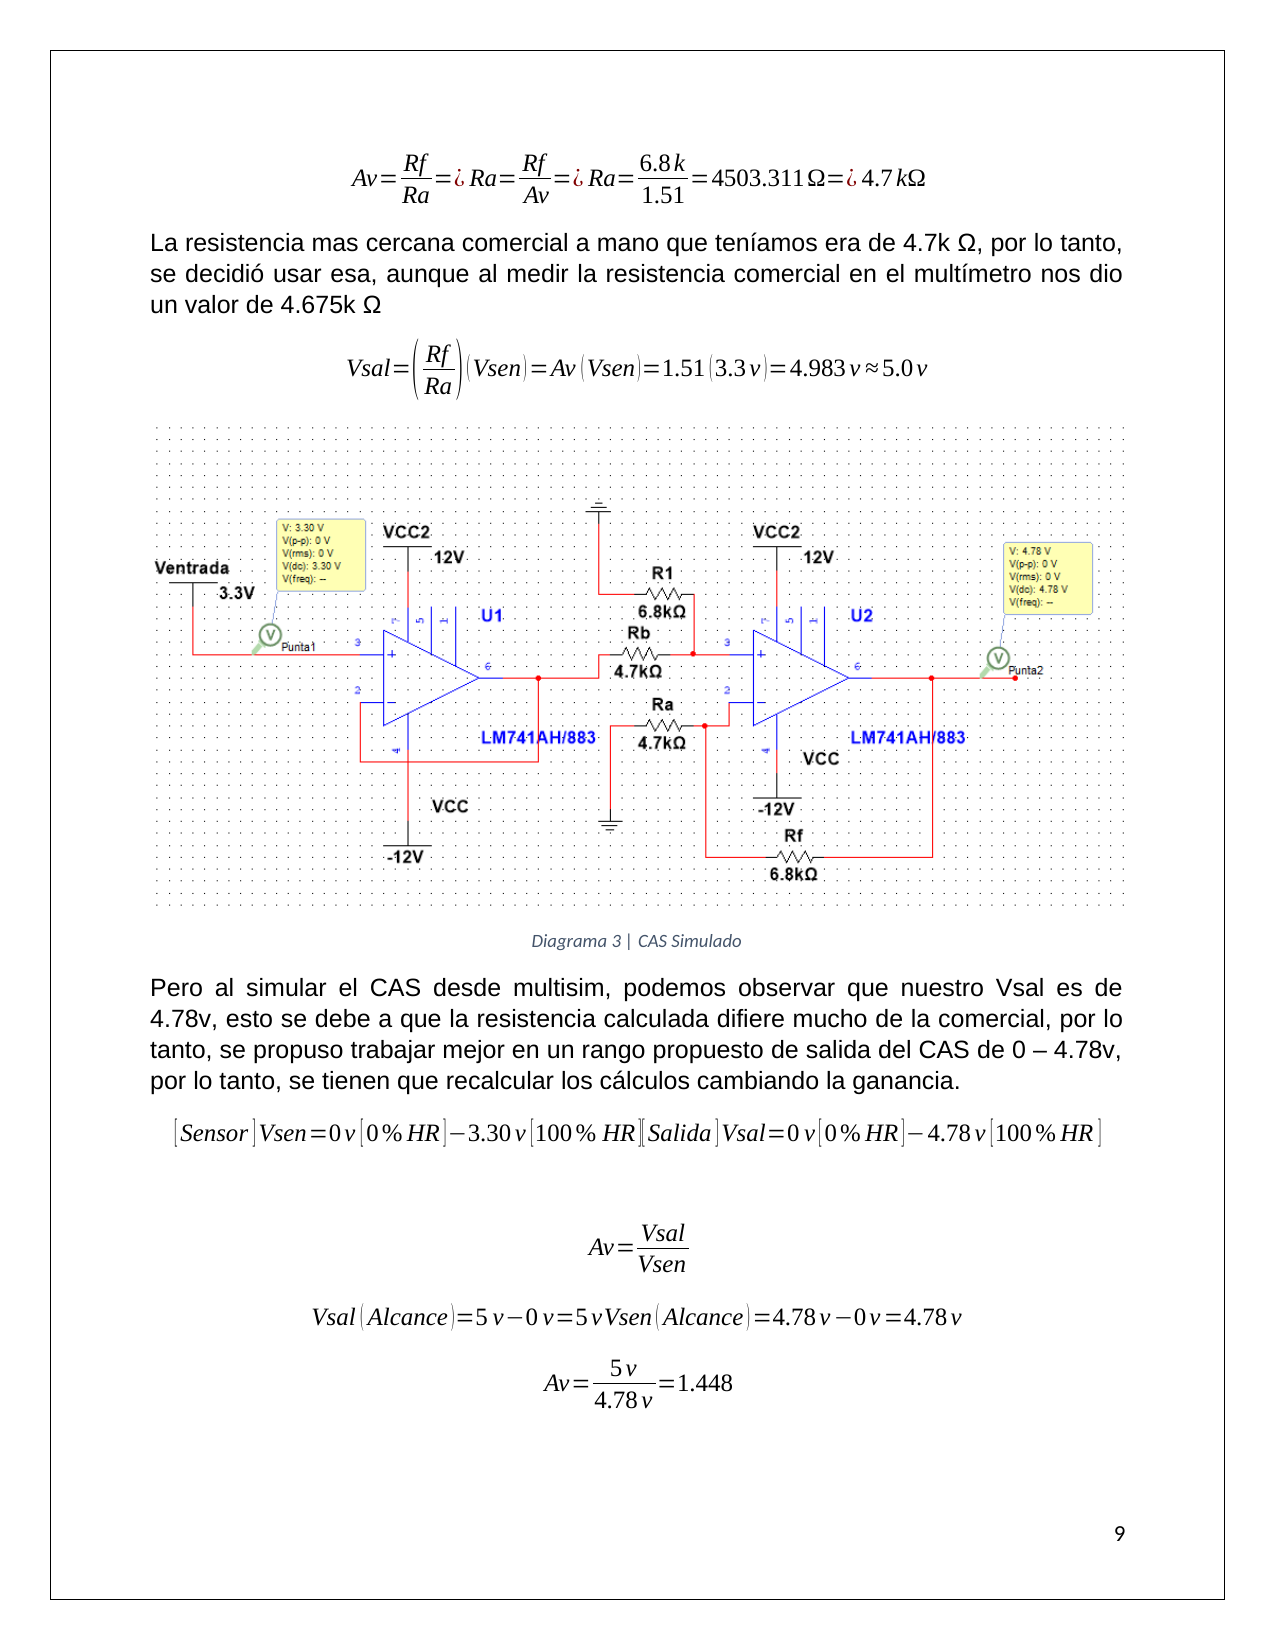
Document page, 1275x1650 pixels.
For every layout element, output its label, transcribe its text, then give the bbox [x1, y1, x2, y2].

text Diagrama 3 | CAS Simulado [150, 929, 1125, 952]
picture [150, 421, 1125, 911]
text Pero al simular el CAS desde multisim, podemos observar que nuestro Vsal es de 4.78v, esto se debe a que la resistencia calculada difiere mucho de la comercial, por lo tanto, se propuso trabajar mejor en un rango propuesto de salida del CAS de 0 – 4.78v, por lo tanto, se tienen que recalcular los cálculos cambiando la ganancia. [150, 973, 1125, 1095]
text La resistencia mas cercana comercial a mano que teníamos era de 4.7k Ω, por lo tanto, se decidió usar esa, aunque al medir la resistencia comercial en el multímetro nos dio un valor de 4.675k Ω [150, 228, 1125, 319]
